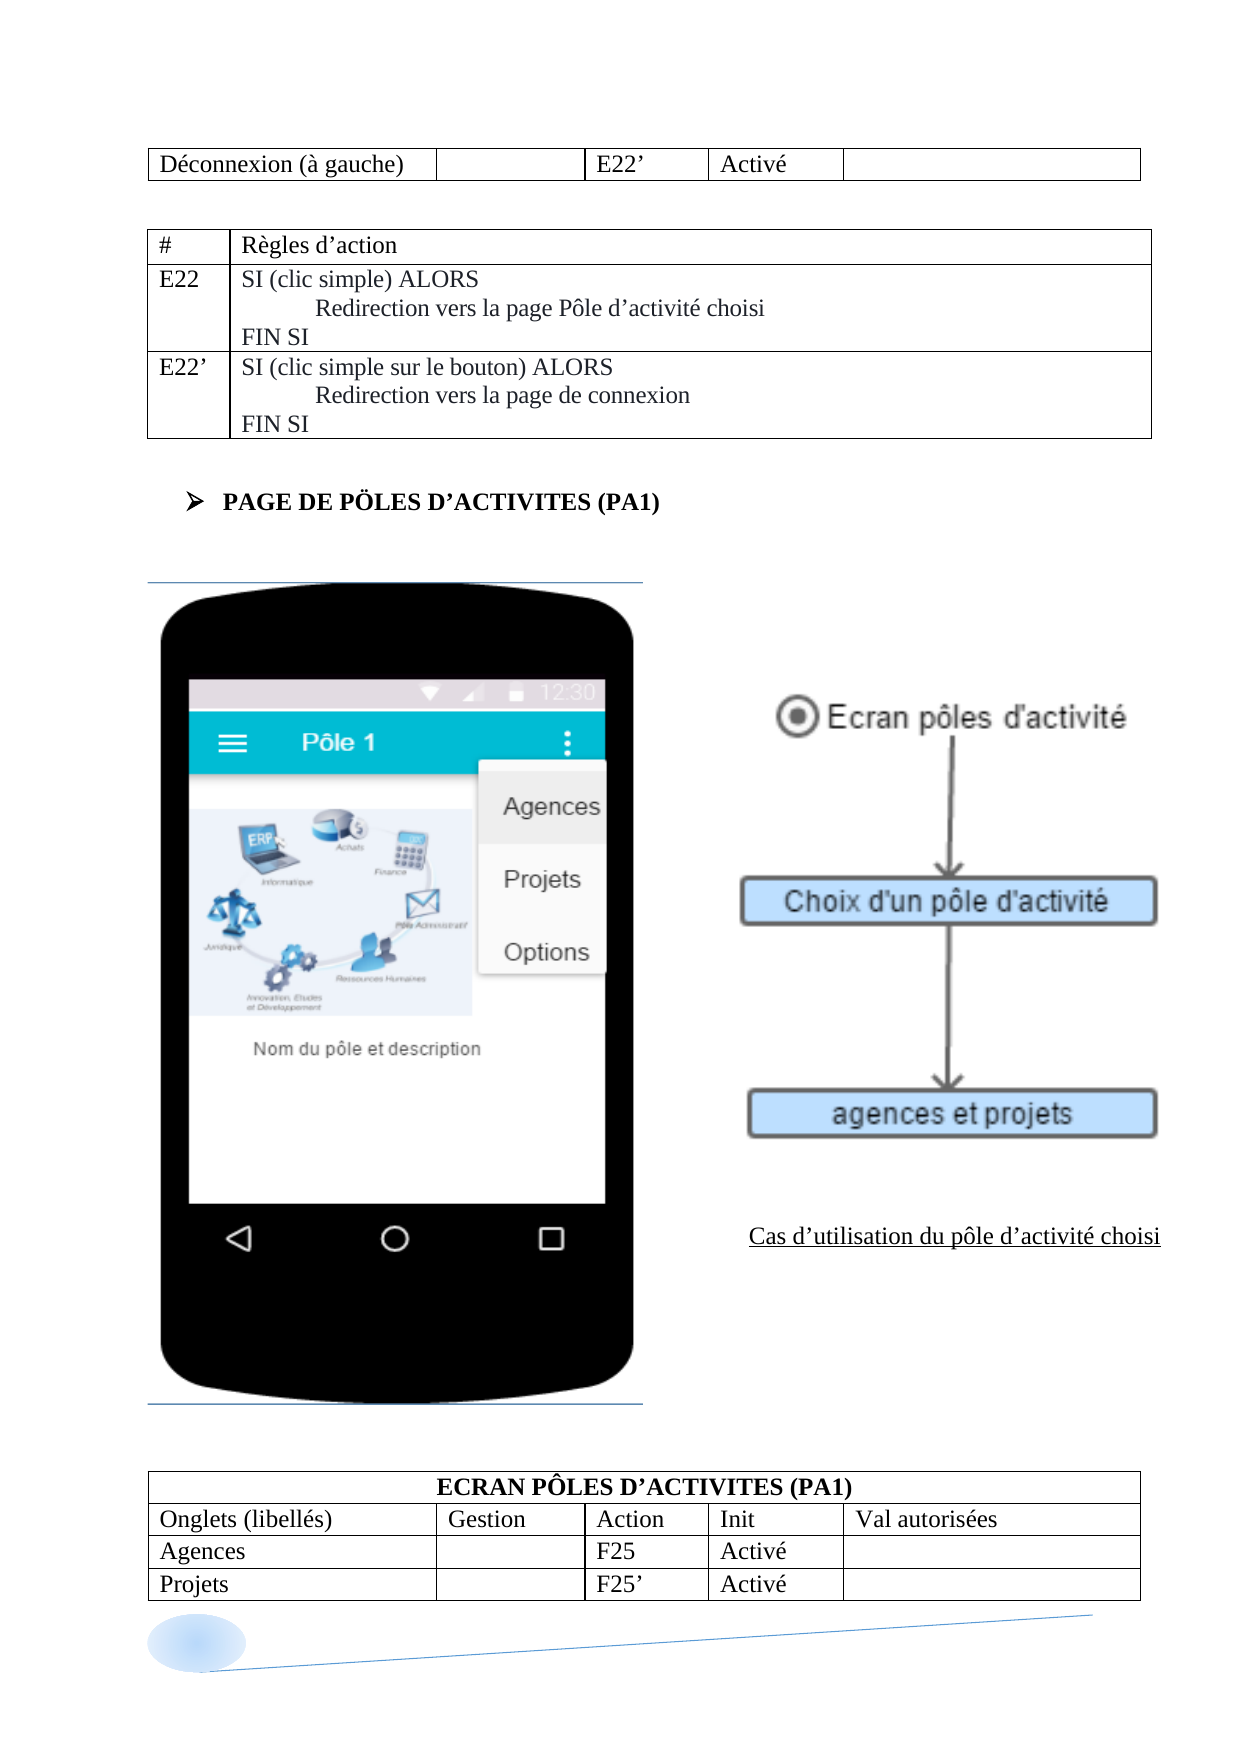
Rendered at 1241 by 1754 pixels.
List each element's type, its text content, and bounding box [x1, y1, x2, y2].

list PAGE DE PÖLES D’ACTIVITES (PA1) [185, 487, 1093, 516]
table_cell Onglets (libellés) [149, 1504, 436, 1535]
table_cell E22’ [148, 352, 229, 438]
table_cell [437, 1536, 584, 1568]
table_cell Activé [709, 1569, 843, 1600]
picture [702, 659, 1214, 1202]
table_cell Activé [709, 1536, 843, 1568]
table_cell SI (clic simple) ALORS Redirection vers la page Pôle d’activité choisi FIN SI [309, 265, 1151, 351]
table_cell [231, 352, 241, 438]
table_cell Val autorisées [844, 1504, 1140, 1535]
table_cell [437, 1569, 584, 1600]
table_cell Déconnexion (à gauche) [149, 149, 436, 180]
table_cell Agences [149, 1536, 436, 1568]
table_cell Projets [149, 1569, 436, 1600]
table_cell E22 [148, 265, 229, 351]
picture [147, 582, 643, 1405]
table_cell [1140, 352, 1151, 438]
table_cell [437, 149, 584, 180]
table_header Règles d’action [231, 230, 1151, 263]
table_cell Init [709, 1504, 843, 1535]
table_header ECRAN PÔLES D’ACTIVITES (PA1) [149, 1472, 1140, 1503]
table_cell [844, 1536, 1140, 1568]
table_cell Action [586, 1504, 708, 1535]
table_cell Gestion [437, 1504, 584, 1535]
table_cell F25’ [586, 1569, 708, 1600]
table_cell Activé [709, 149, 843, 180]
table_cell F25 [586, 1536, 708, 1568]
table_cell [844, 1569, 1140, 1600]
table_cell [844, 149, 1140, 180]
table_header # [148, 230, 229, 263]
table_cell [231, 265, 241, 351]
table_cell E22’ [586, 149, 708, 180]
